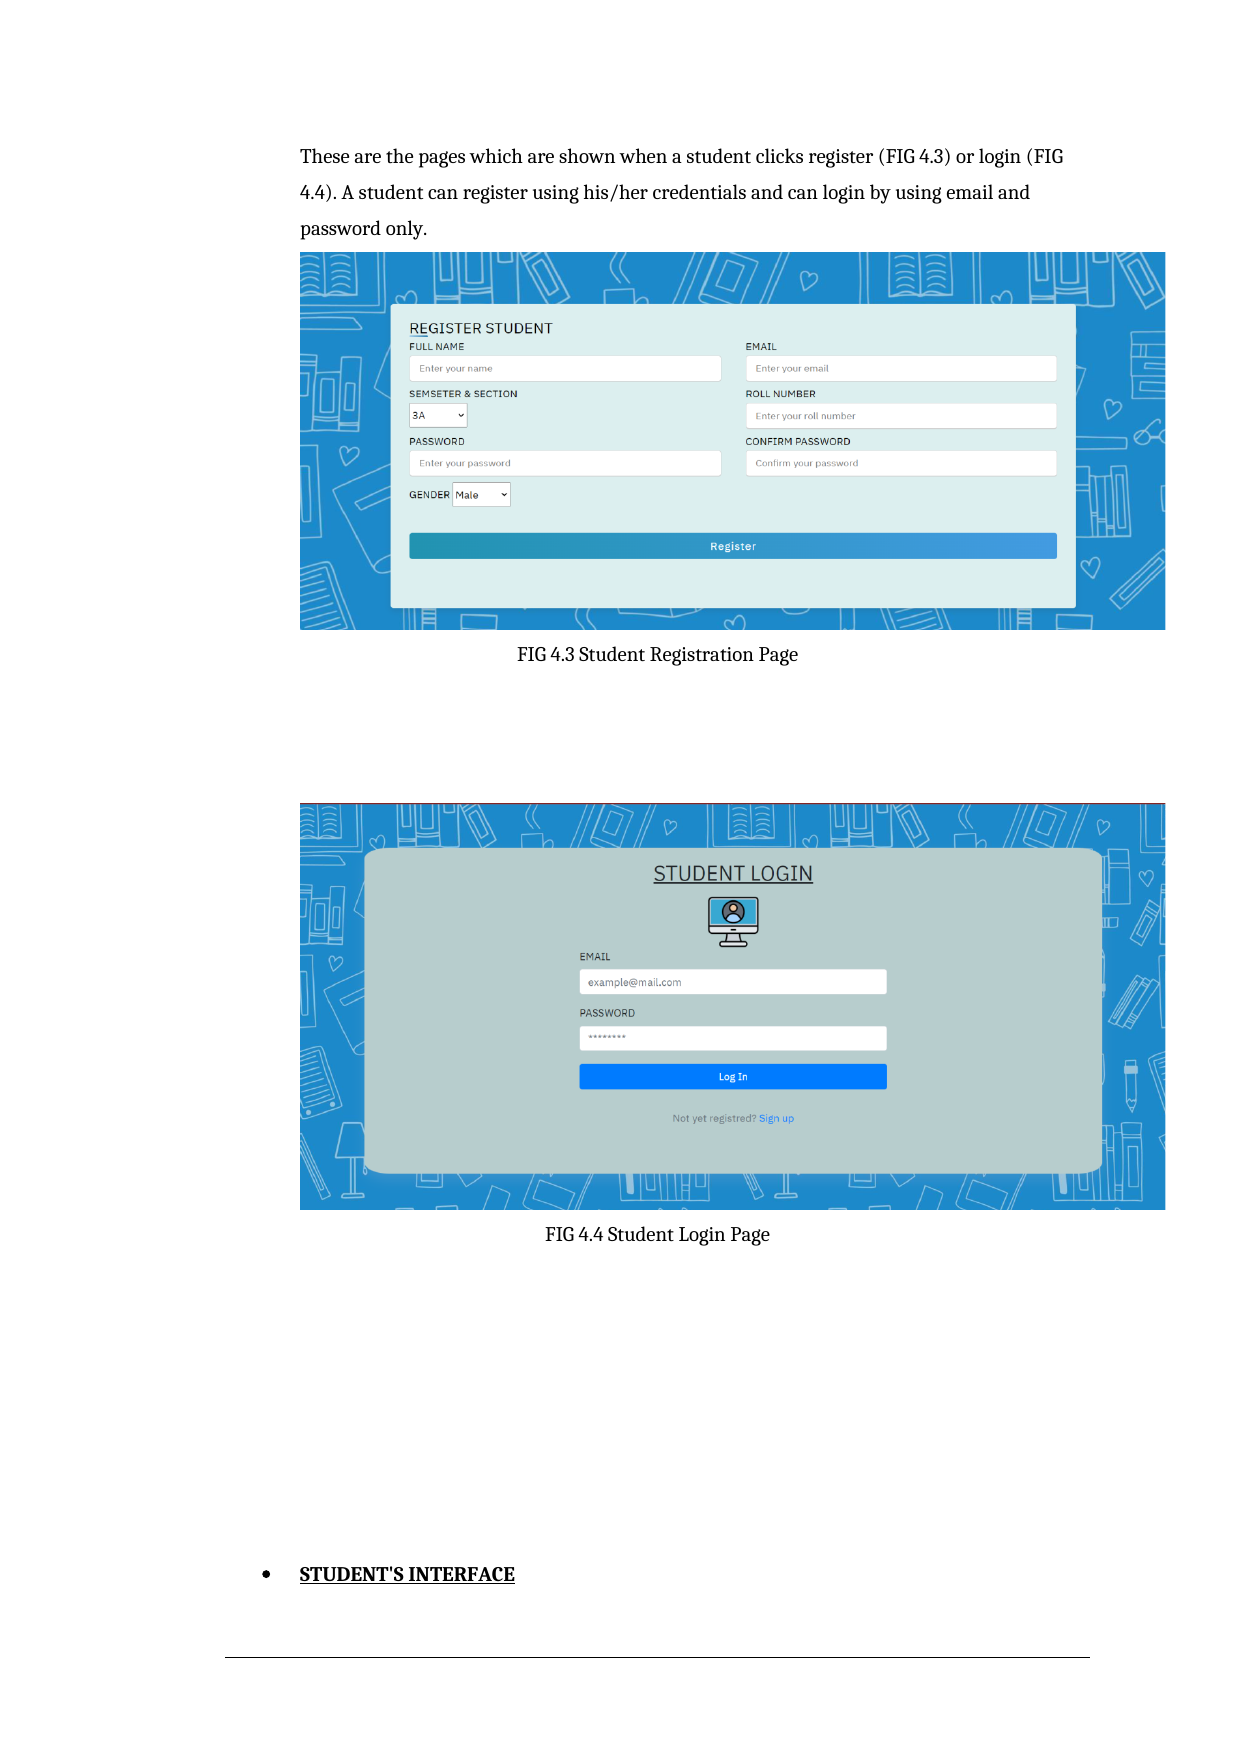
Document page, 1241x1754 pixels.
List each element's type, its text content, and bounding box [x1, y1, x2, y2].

picture [300, 803, 1166, 1210]
text FIG 4.4 Student Login Page [225, 1222, 1090, 1246]
picture [300, 252, 1166, 630]
list STUDENT'S INTERFACE [262, 1563, 1090, 1587]
text FIG 4.3 Student Registration Page [225, 642, 1090, 666]
list These are the pages which are shown when a student clicks register (FIG 4.3) or login (FIG 4.4). A student can register using his/her credentials and can login by using email and password only. [300, 145, 1090, 241]
